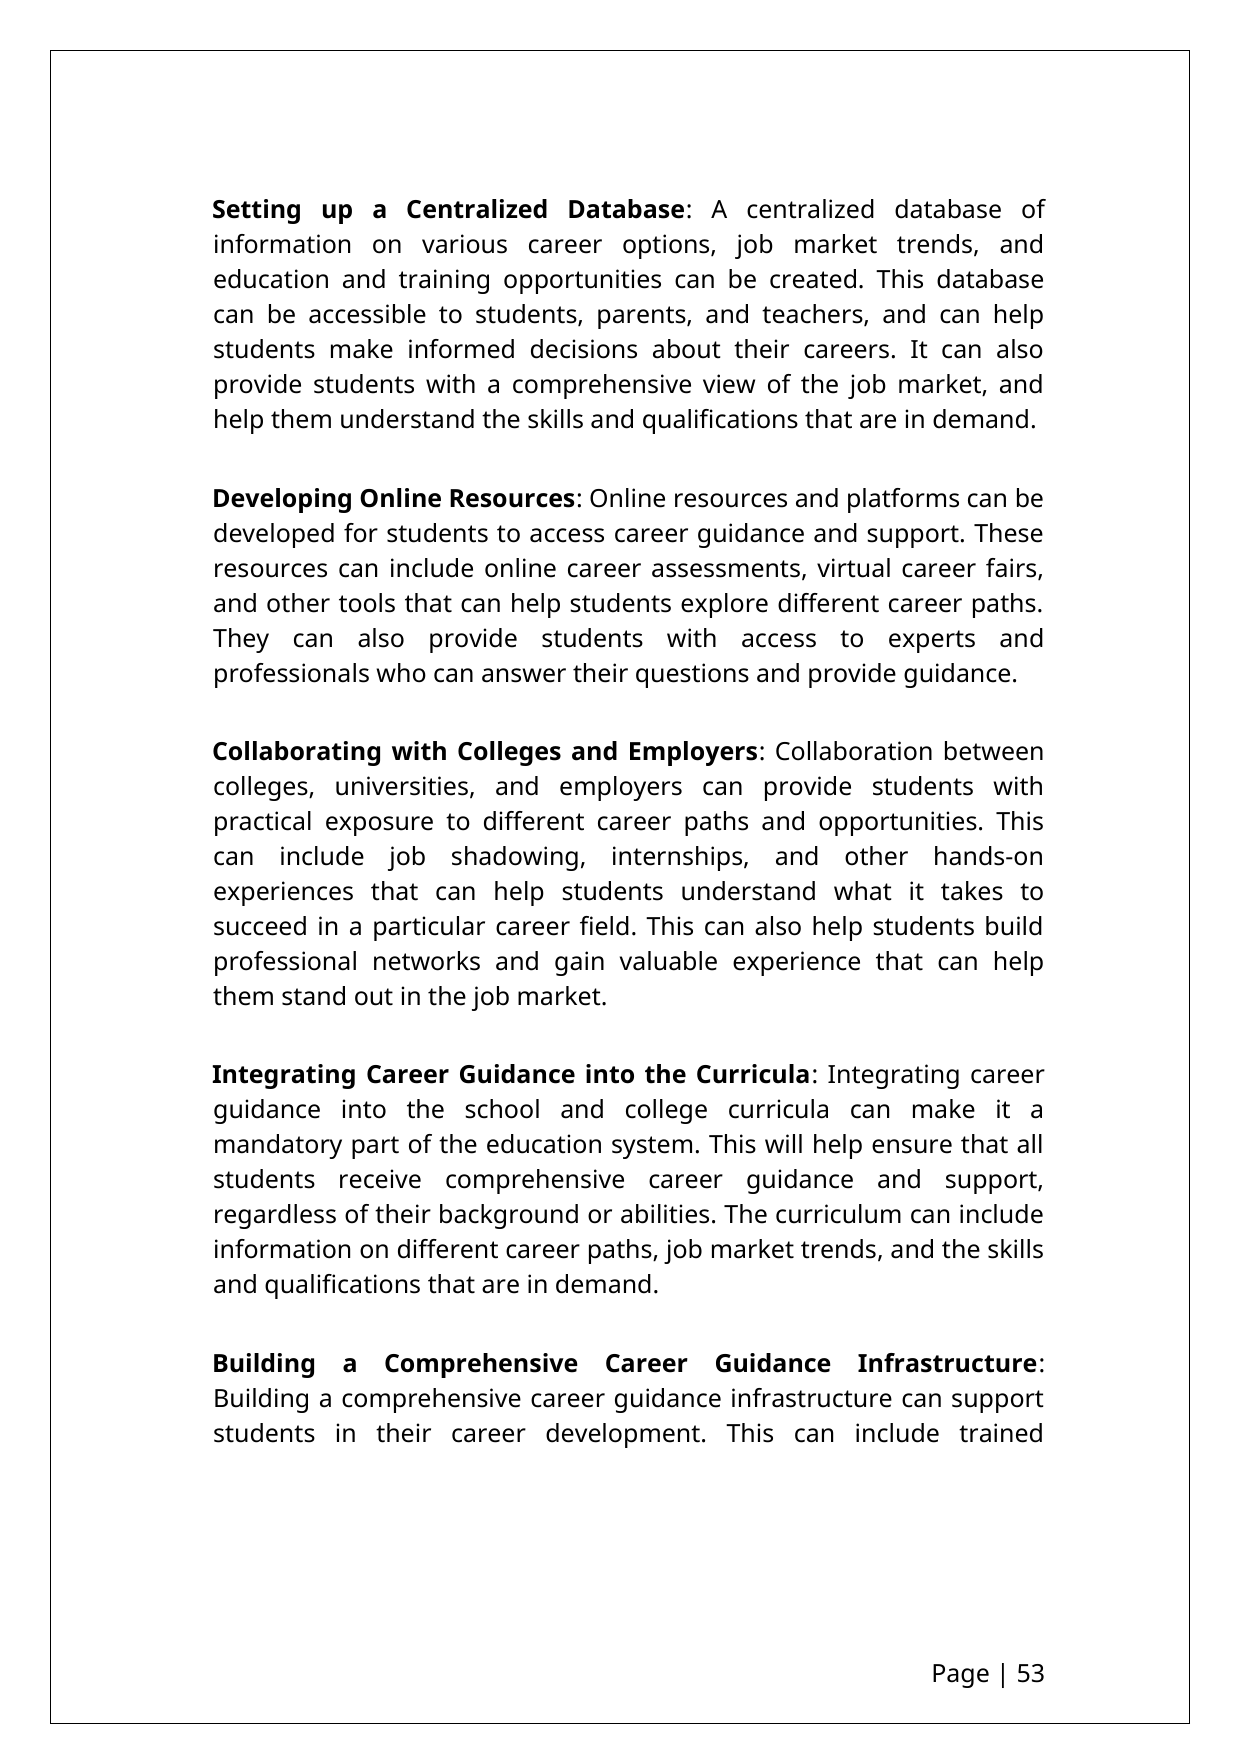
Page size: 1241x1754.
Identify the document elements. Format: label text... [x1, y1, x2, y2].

text Developing Online Resources: Online resources and platforms can be developed for students to access career guidance and support. These resources can include online career assessments, virtual career fairs, and other tools that can help students explore different career paths. They can also provide students with access to experts and professionals who can answer their questions and provide guidance. [212, 481, 1045, 689]
text Integrating Career Guidance into the Curricula: Integrating career guidance into the school and college curricula can make it a mandatory part of the education system. This will help ensure that all students receive comprehensive career guidance and support, regardless of their background or abilities. The curriculum can include information on different career paths, job market trends, and the skills and qualifications that are in demand. [212, 1057, 1045, 1301]
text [212, 1346, 1045, 1449]
text Collaborating with Colleges and Employers: Collaboration between colleges, universities, and employers can provide students with practical exposure to different career paths and opportunities. This can include job shadowing, internships, and other hands-on experiences that can help students understand what it takes to succeed in a particular career field. This can also help students build professional networks and gain valuable experience that can help them stand out in the job market. [212, 734, 1045, 1013]
text Setting up a Centralized Database: A centralized database of information on various career options, job market trends, and education and training opportunities can be created. This database can be accessible to students, parents, and teachers, and can help students make informed decisions about their careers. It can also provide students with a comprehensive view of the job market, and help them understand the skills and qualifications that are in demand. [212, 192, 1045, 436]
